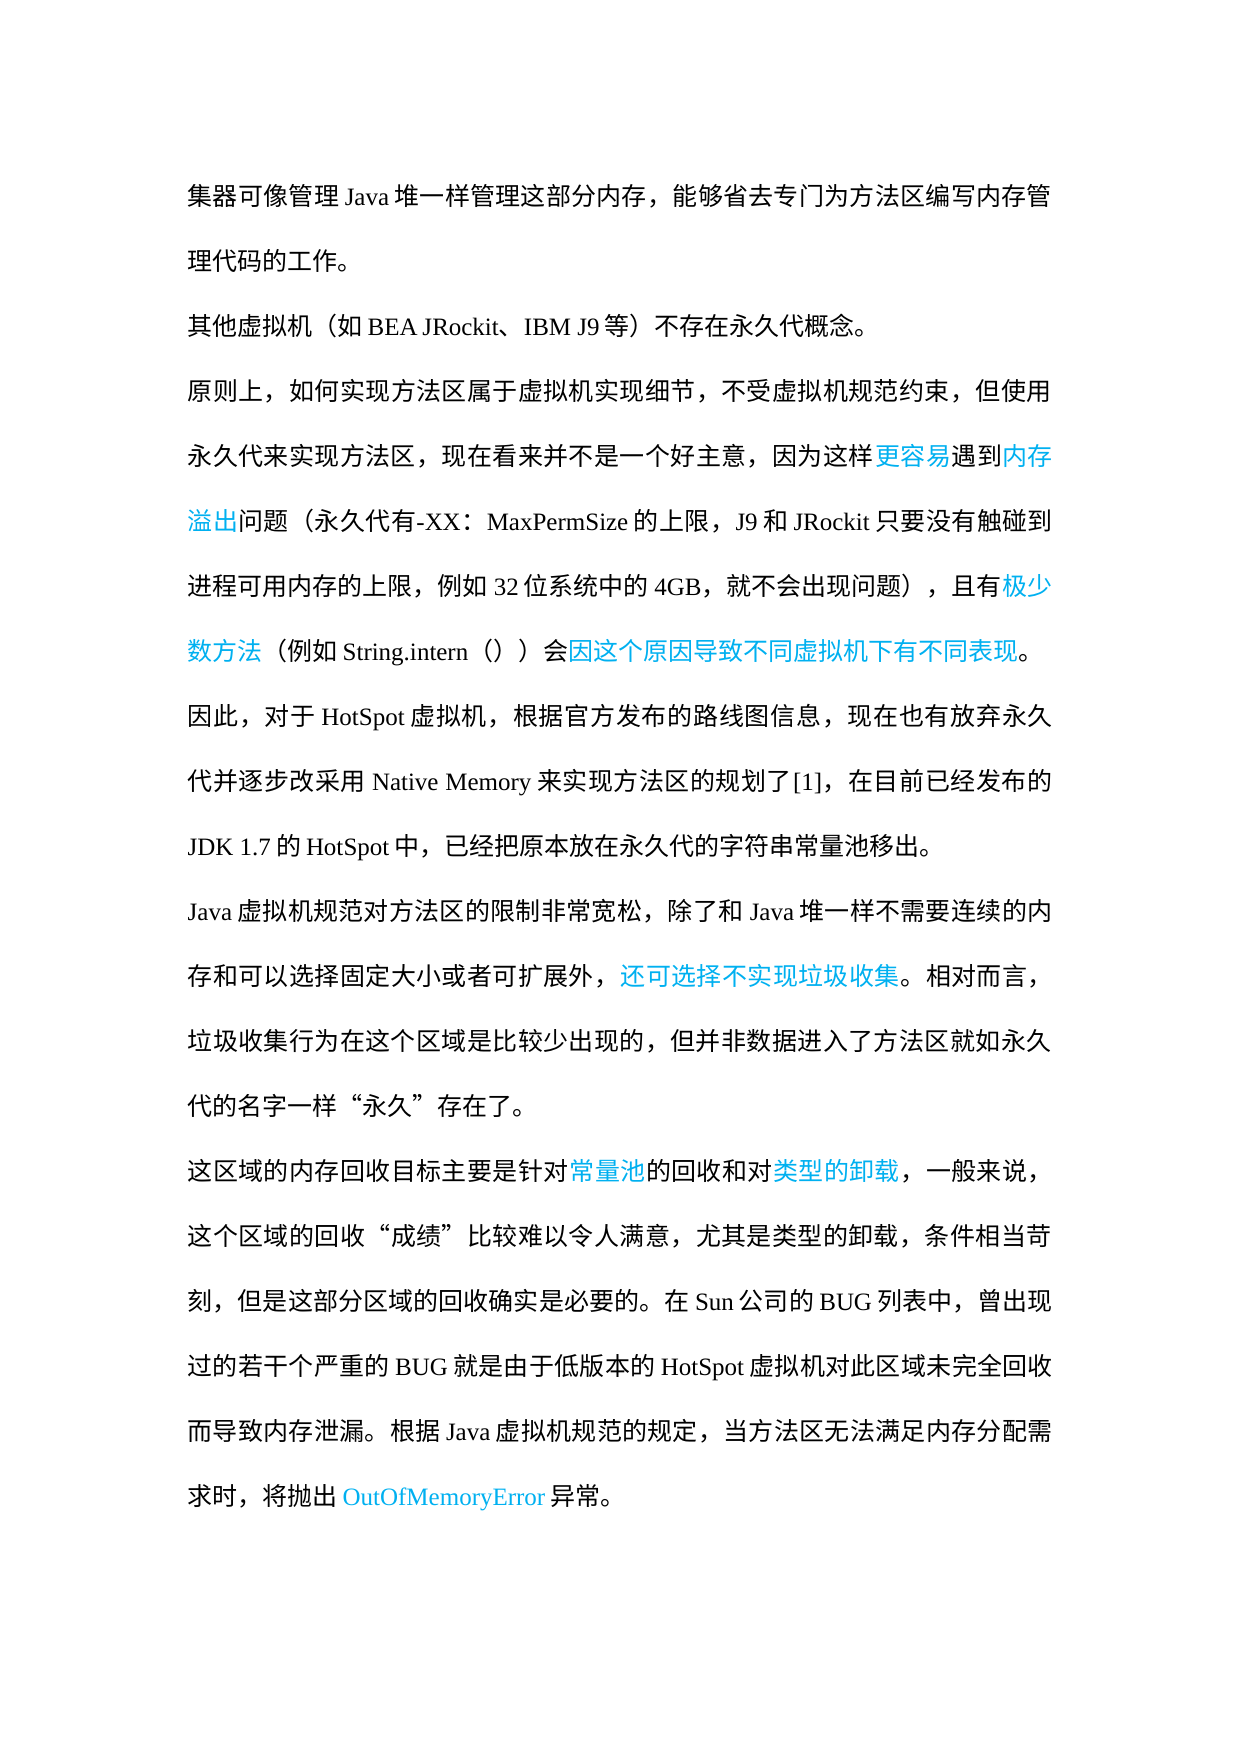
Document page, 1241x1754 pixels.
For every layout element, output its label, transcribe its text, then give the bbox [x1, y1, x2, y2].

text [187, 162, 1053, 292]
text Java虚拟机规范对方法区的限制非常宽松，除了和Java堆一样不需要连续的内存和可以选择固定大小或者可扩展外，还可选择不实现垃圾收集。相对而言，垃圾收集行为在这个区域是比较少出现的，但并非数据进入了方法区就如永久代的名字一样“永久”存在了。 [187, 877, 1053, 1137]
text 这区域的内存回收目标主要是针对常量池的回收和对类型的卸载，一般来说，这个区域的回收“成绩”比较难以令人满意，尤其是类型的卸载，条件相当苛刻，但是这部分区域的回收确实是必要的。在Sun公司的BUG列表中，曾出现过的若干个严重的BUG就是由于低版本的HotSpot虚拟机对此区域未完全回收而导致内存泄漏。根据Java虚拟机规范的规定，当方法区无法满足内存分配需求时，将抛出OutOfMemoryError异常。 [187, 1137, 1053, 1527]
text 原则上，如何实现方法区属于虚拟机实现细节，不受虚拟机规范约束，但使用永久代来实现方法区，现在看来并不是一个好主意，因为这样更容易遇到内存溢出问题（永久代有-XX：MaxPermSize的上限，J9和JRockit只要没有触碰到进程可用内存的上限，例如32位系统中的4GB，就不会出现问题），且有极少数方法（例如String.intern（））会因这个原因导致不同虚拟机下有不同表现。 [187, 357, 1053, 682]
text 因此，对于HotSpot虚拟机，根据官方发布的路线图信息，现在也有放弃永久代并逐步改采用Native Memory来实现方法区的规划了[1]，在目前已经发布的JDK 1.7的HotSpot中，已经把原本放在永久代的字符串常量池移出。 [187, 682, 1053, 877]
text 其他虚拟机（如BEA JRockit、IBM J9等）不存在永久代概念。 [187, 292, 1053, 357]
